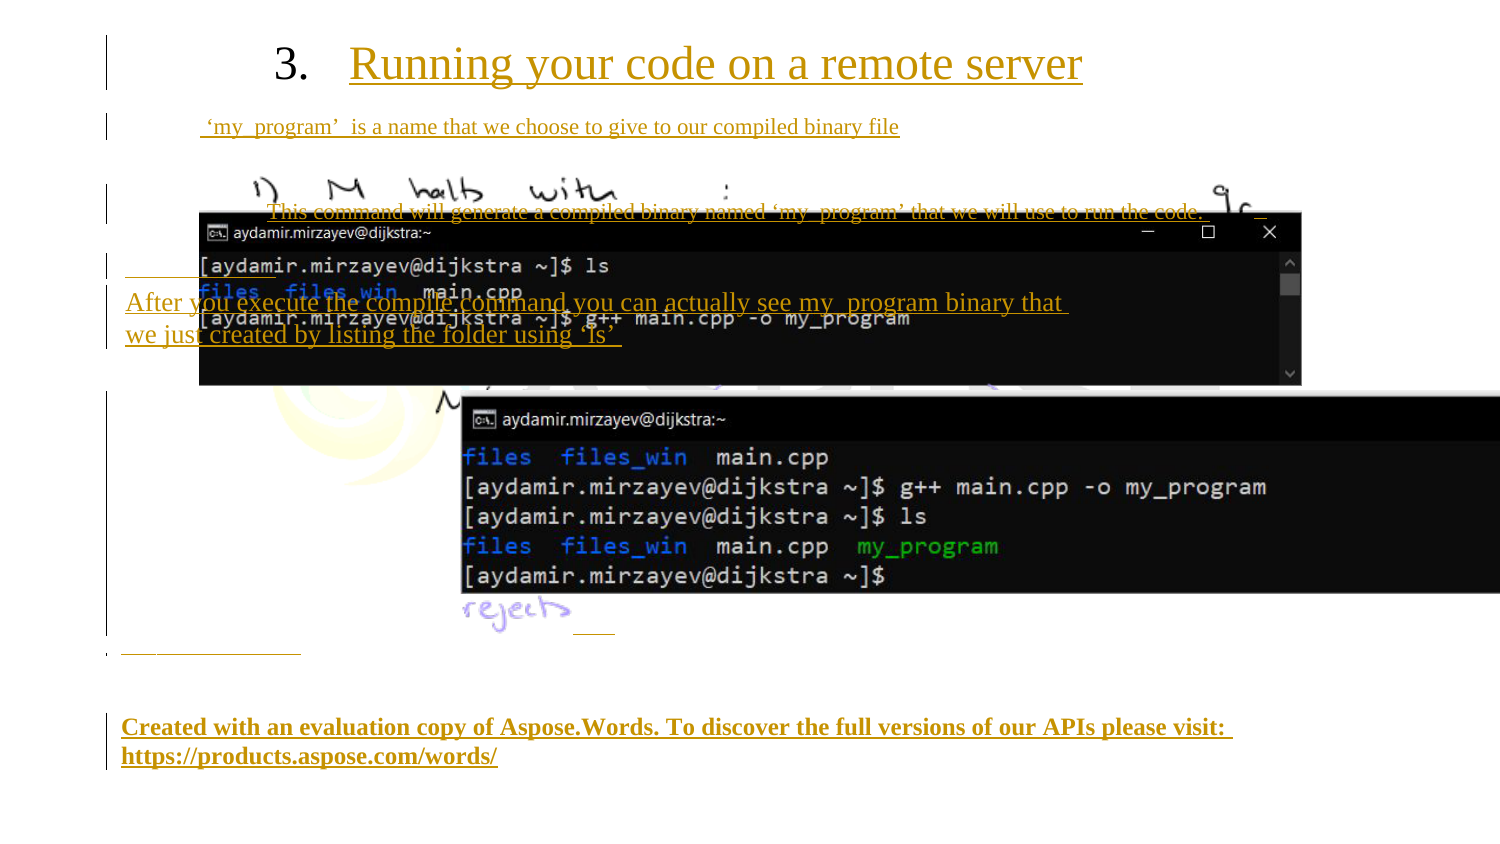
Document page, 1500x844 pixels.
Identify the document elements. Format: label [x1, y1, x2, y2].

picture [252, 175, 280, 207]
picture [326, 210, 332, 218]
picture [593, 210, 692, 221]
picture [199, 183, 1500, 635]
picture [395, 210, 400, 218]
picture [1179, 210, 1184, 218]
picture [562, 210, 568, 218]
picture [823, 210, 828, 218]
picture [691, 210, 802, 221]
picture [1070, 210, 1076, 218]
picture [722, 183, 732, 203]
picture [593, 210, 598, 218]
picture [416, 300, 422, 310]
picture [823, 210, 863, 221]
picture [406, 175, 486, 205]
picture [851, 300, 857, 310]
picture [1167, 210, 1173, 218]
picture [841, 210, 847, 218]
picture [757, 210, 762, 218]
picture [626, 210, 631, 218]
picture [527, 175, 619, 205]
picture [325, 175, 369, 203]
picture [801, 210, 821, 221]
